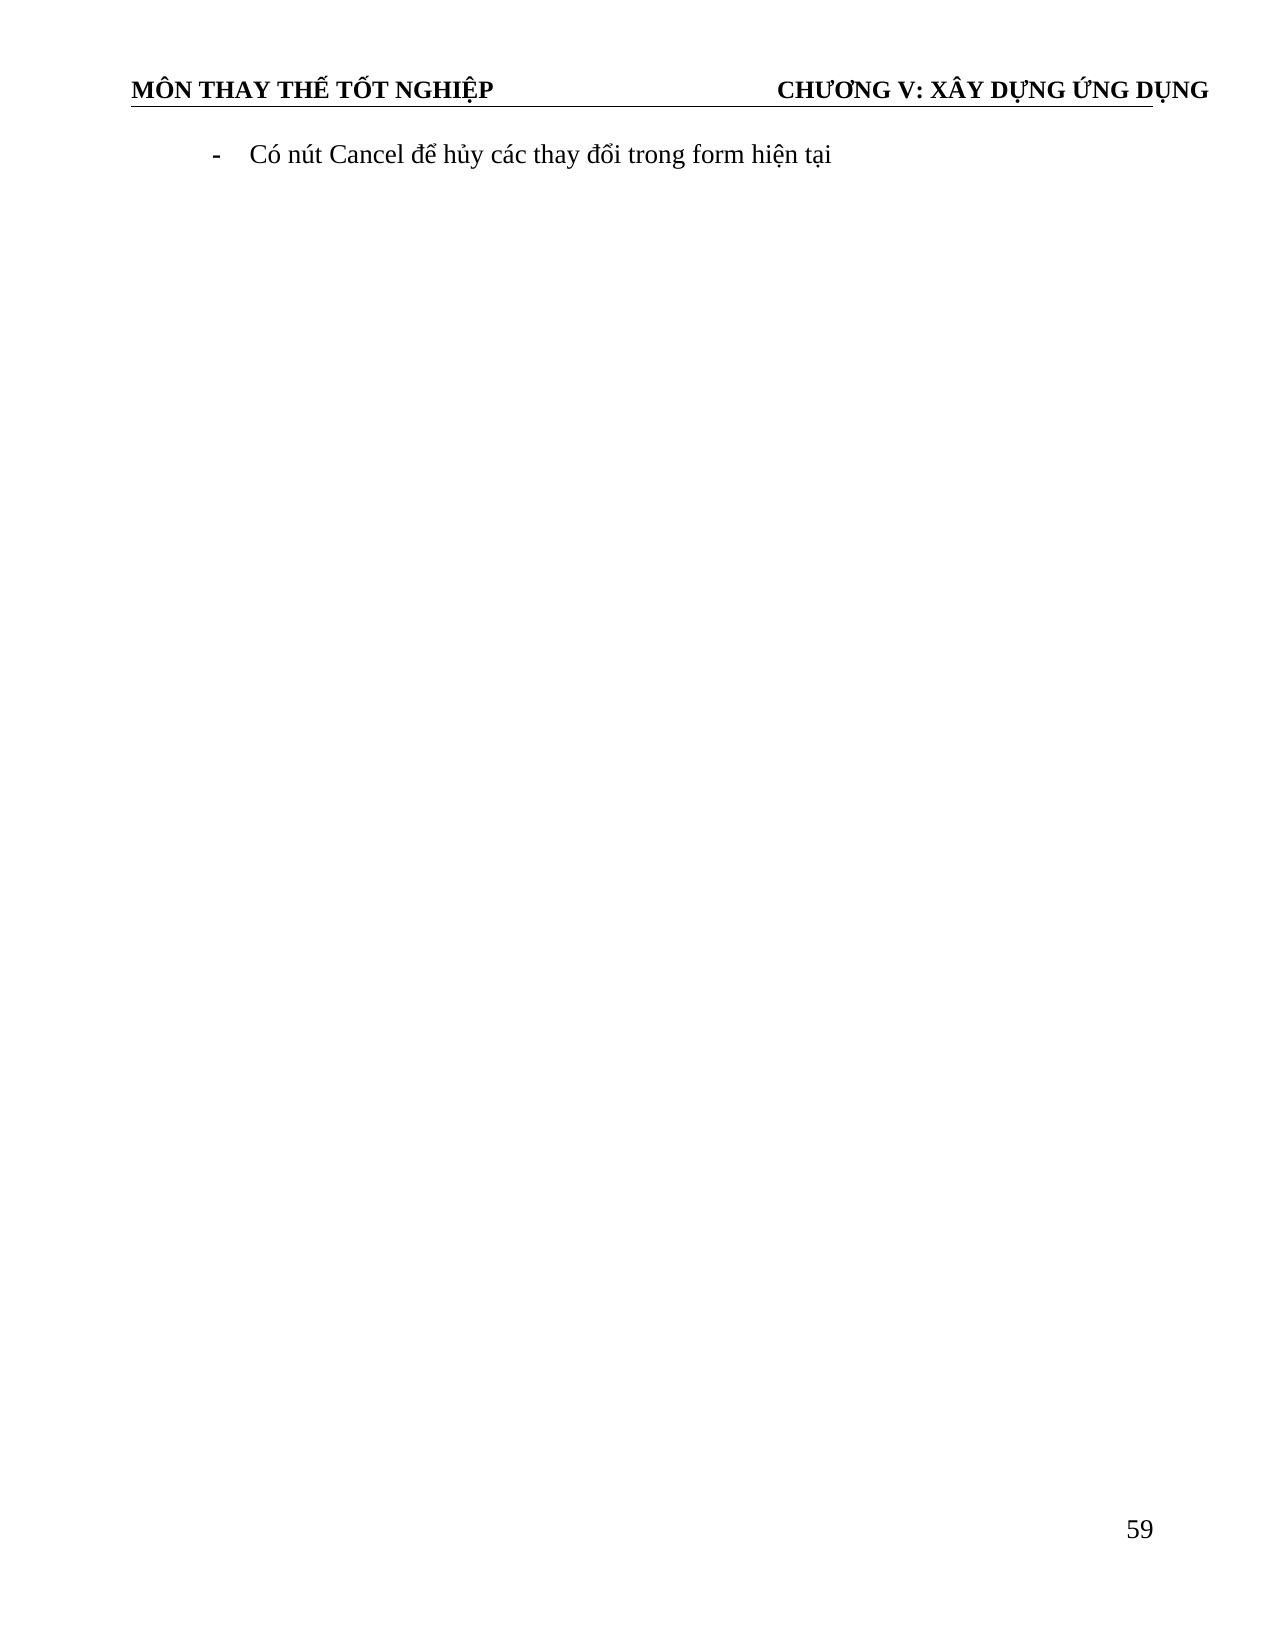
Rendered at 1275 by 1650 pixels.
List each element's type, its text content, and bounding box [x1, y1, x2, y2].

list Có nút Cancel để hủy các thay đổi trong form hiện tại [212, 138, 1153, 170]
